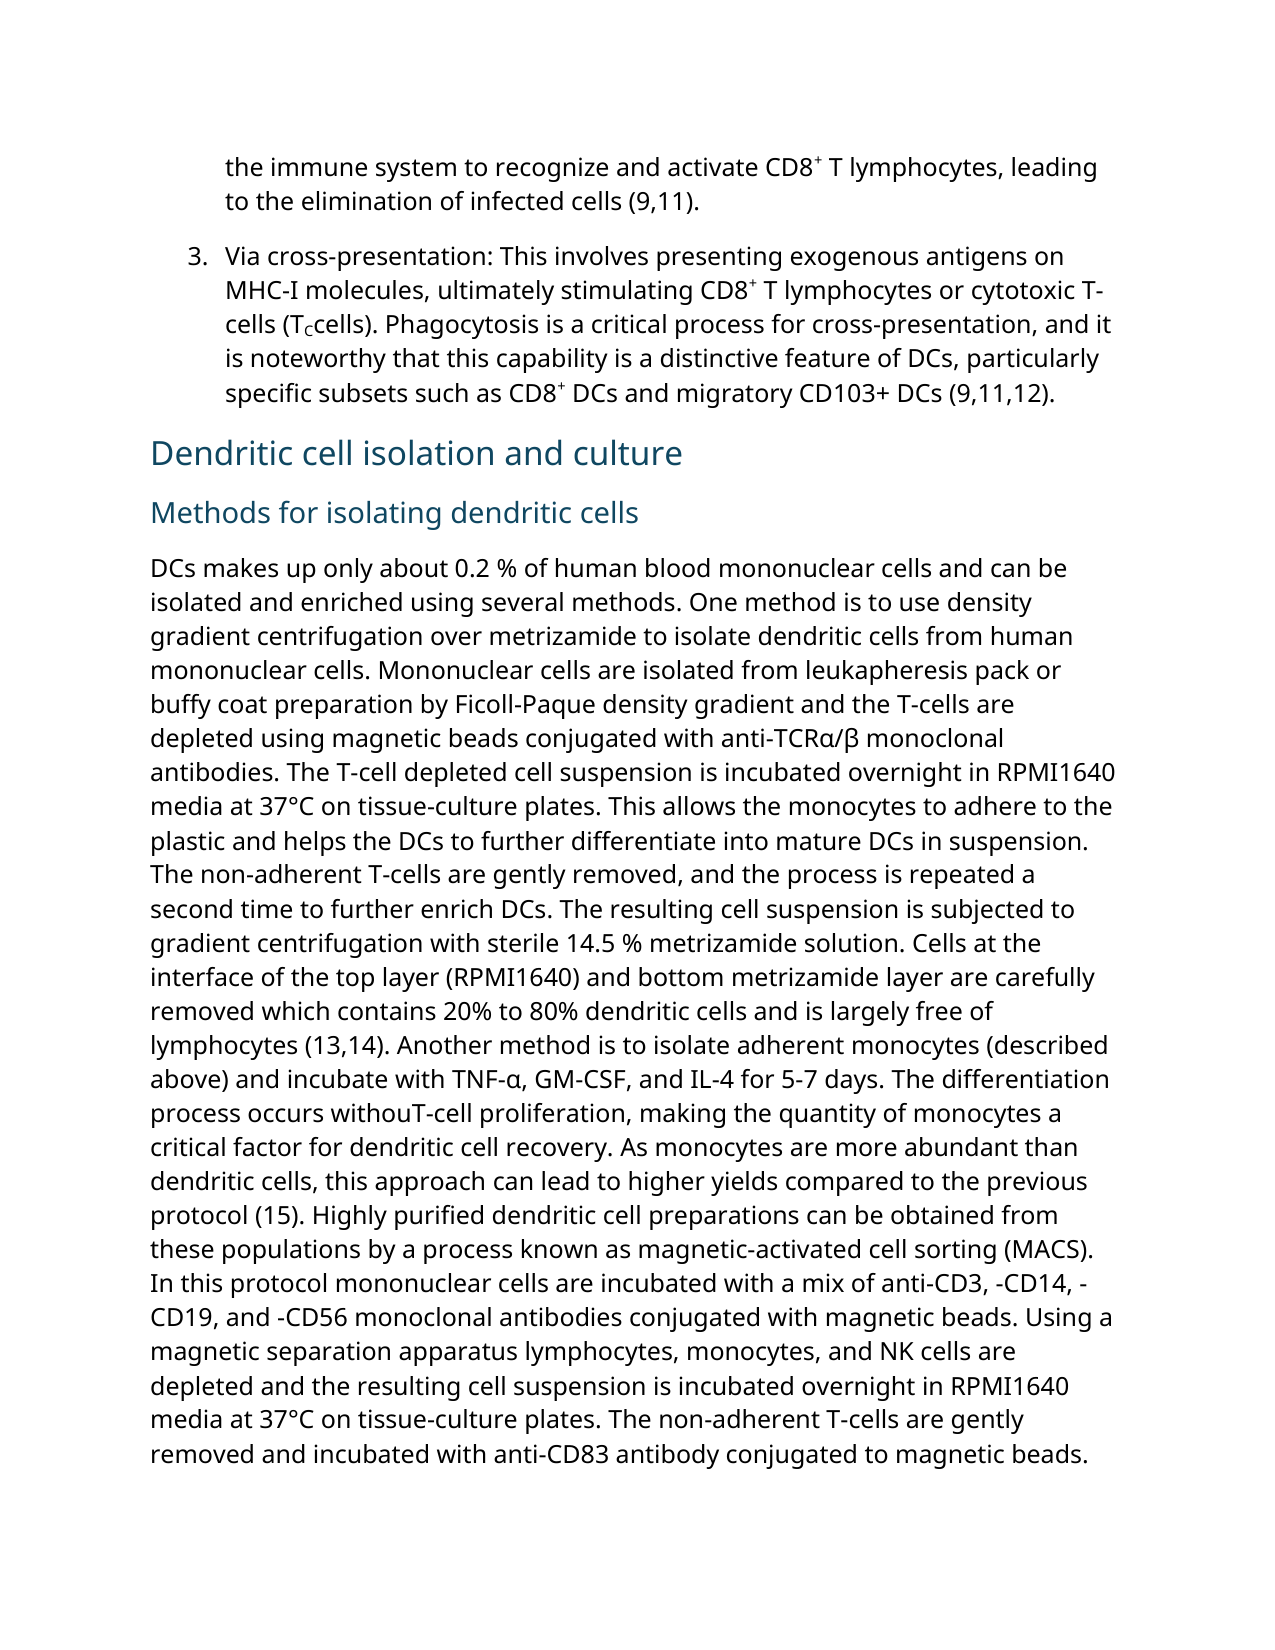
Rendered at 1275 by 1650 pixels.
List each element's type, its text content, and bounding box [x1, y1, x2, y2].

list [187, 150, 1125, 218]
subtitle Dendritic cell isolation and culture [150, 430, 1125, 476]
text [150, 551, 1125, 1470]
list Via cross-presentation: This involves presenting exogenous antigens on MHC-I molecules, ultimately stimulating CD8+ T lymphocytes or cytotoxic T-cells (TCcells). Phagocytosis is a critical process for cross-presentation, and it is noteworthy that this capability is a distinctive feature of DCs, particularly specific subsets such as CD8+ DCs and migratory CD103+ DCs (9,11,12). [187, 239, 1125, 409]
subtitle Methods for isolating dendritic cells [150, 492, 1125, 532]
